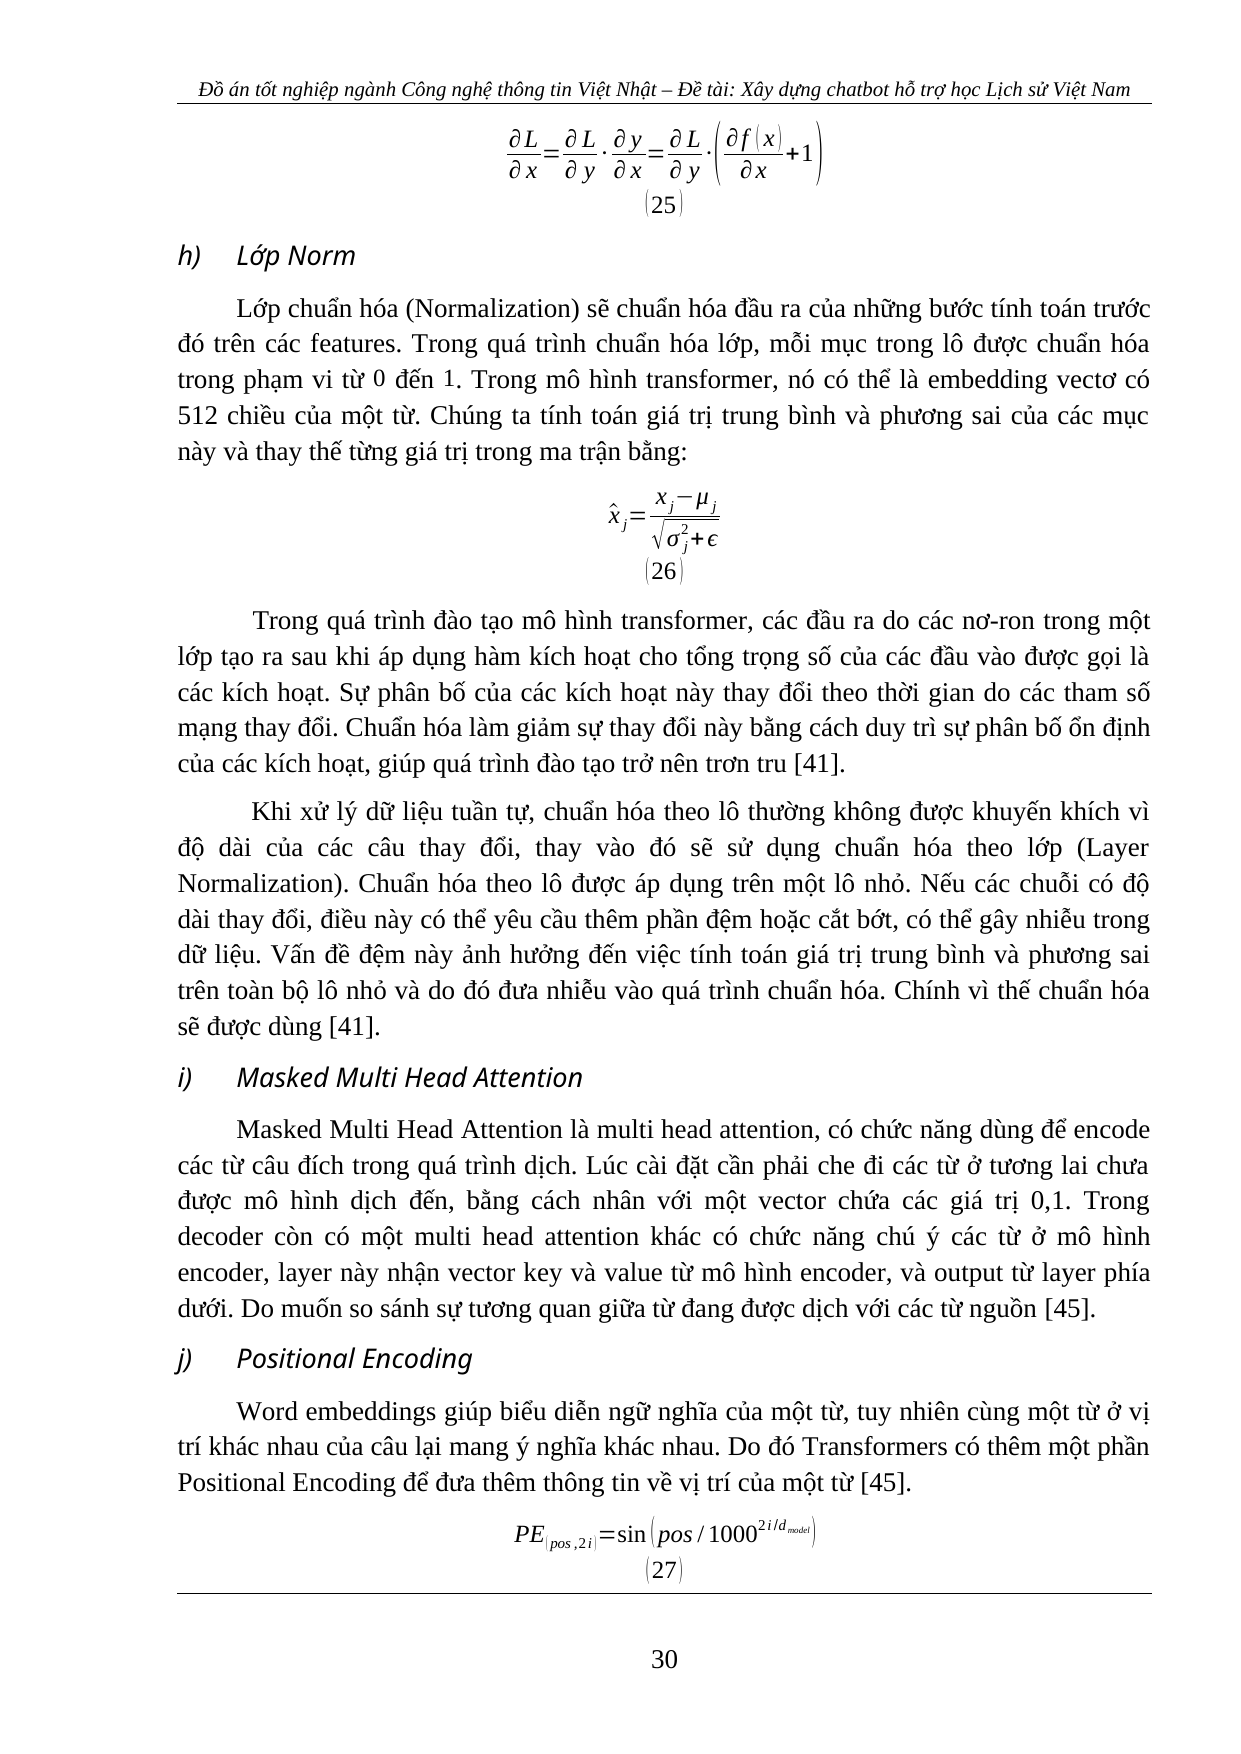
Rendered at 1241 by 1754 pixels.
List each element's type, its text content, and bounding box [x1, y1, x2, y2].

text Masked Multi Head Attention là multi head attention, có chức năng dùng để encode các từ câu đích trong quá trình dịch. Lúc cài đặt cần phải che đi các từ ở tương lai chưa được mô hình dịch đến, bằng cách nhân với một vector chứa các giá trị 0,1. Trong decoder còn có một multi head attention khác có chức năng chú ý các từ ở mô hình encoder, layer này nhận vector key và value từ mô hình encoder, và output từ layer phía dưới. Do muốn so sánh sự tương quan giữa từ đang được dịch với các từ nguồn . [177, 1113, 1152, 1323]
text Lớp chuẩn hóa (Normalization) sẽ chuẩn hóa đầu ra của những bước tính toán trước đó trên các features. Trong quá trình chuẩn hóa lớp, mỗi mục trong lô được chuẩn hóa trong phạm vi từ đến . Trong mô hình transformer, nó có thể là embedding vectơ có 512 chiều của một từ. Chúng ta tính toán giá trị trung bình và phương sai của các mục này và thay thế từng giá trị trong ma trận bằng: [177, 292, 1152, 466]
subtitle Lớp Norm [177, 237, 1152, 274]
subtitle Masked Multi Head Attention [177, 1058, 1152, 1095]
text Word embeddings giúp biểu diễn ngữ nghĩa của một từ, tuy nhiên cùng một từ ở vị trí khác nhau của câu lại mang ý nghĩa khác nhau. Do đó Transformers có thêm một phần Positional Encoding để đưa thêm thông tin về vị trí của một từ . [177, 1395, 1152, 1497]
text Khi xử lý dữ liệu tuần tự, chuẩn hóa theo lô thường không được khuyến khích vì độ dài của các câu thay đổi, thay vào đó sẽ sử dụng chuẩn hóa theo lớp (Layer Normalization). Chuẩn hóa theo lô được áp dụng trên một lô nhỏ. Nếu các chuỗi có độ dài thay đổi, điều này có thể yêu cầu thêm phần đệm hoặc cắt bớt, có thể gây nhiễu trong dữ liệu. Vấn đề đệm này ảnh hưởng đến việc tính toán giá trị trung bình và phương sai trên toàn bộ lô nhỏ và do đó đưa nhiễu vào quá trình chuẩn hóa. Chính vì thế chuẩn hóa sẽ được dùng . [177, 796, 1152, 1041]
subtitle Positional Encoding [177, 1340, 1152, 1377]
text Trong quá trình đào tạo mô hình transformer, các đầu ra do các nơ-ron trong một lớp tạo ra sau khi áp dụng hàm kích hoạt cho tổng trọng số của các đầu vào được gọi là các kích hoạt. Sự phân bố của các kích hoạt này thay đổi theo thời gian do các tham số mạng thay đổi. Chuẩn hóa làm giảm sự thay đổi này bằng cách duy trì sự phân bố ổn định của các kích hoạt, giúp quá trình đào tạo trở nên trơn tru . [177, 604, 1152, 778]
